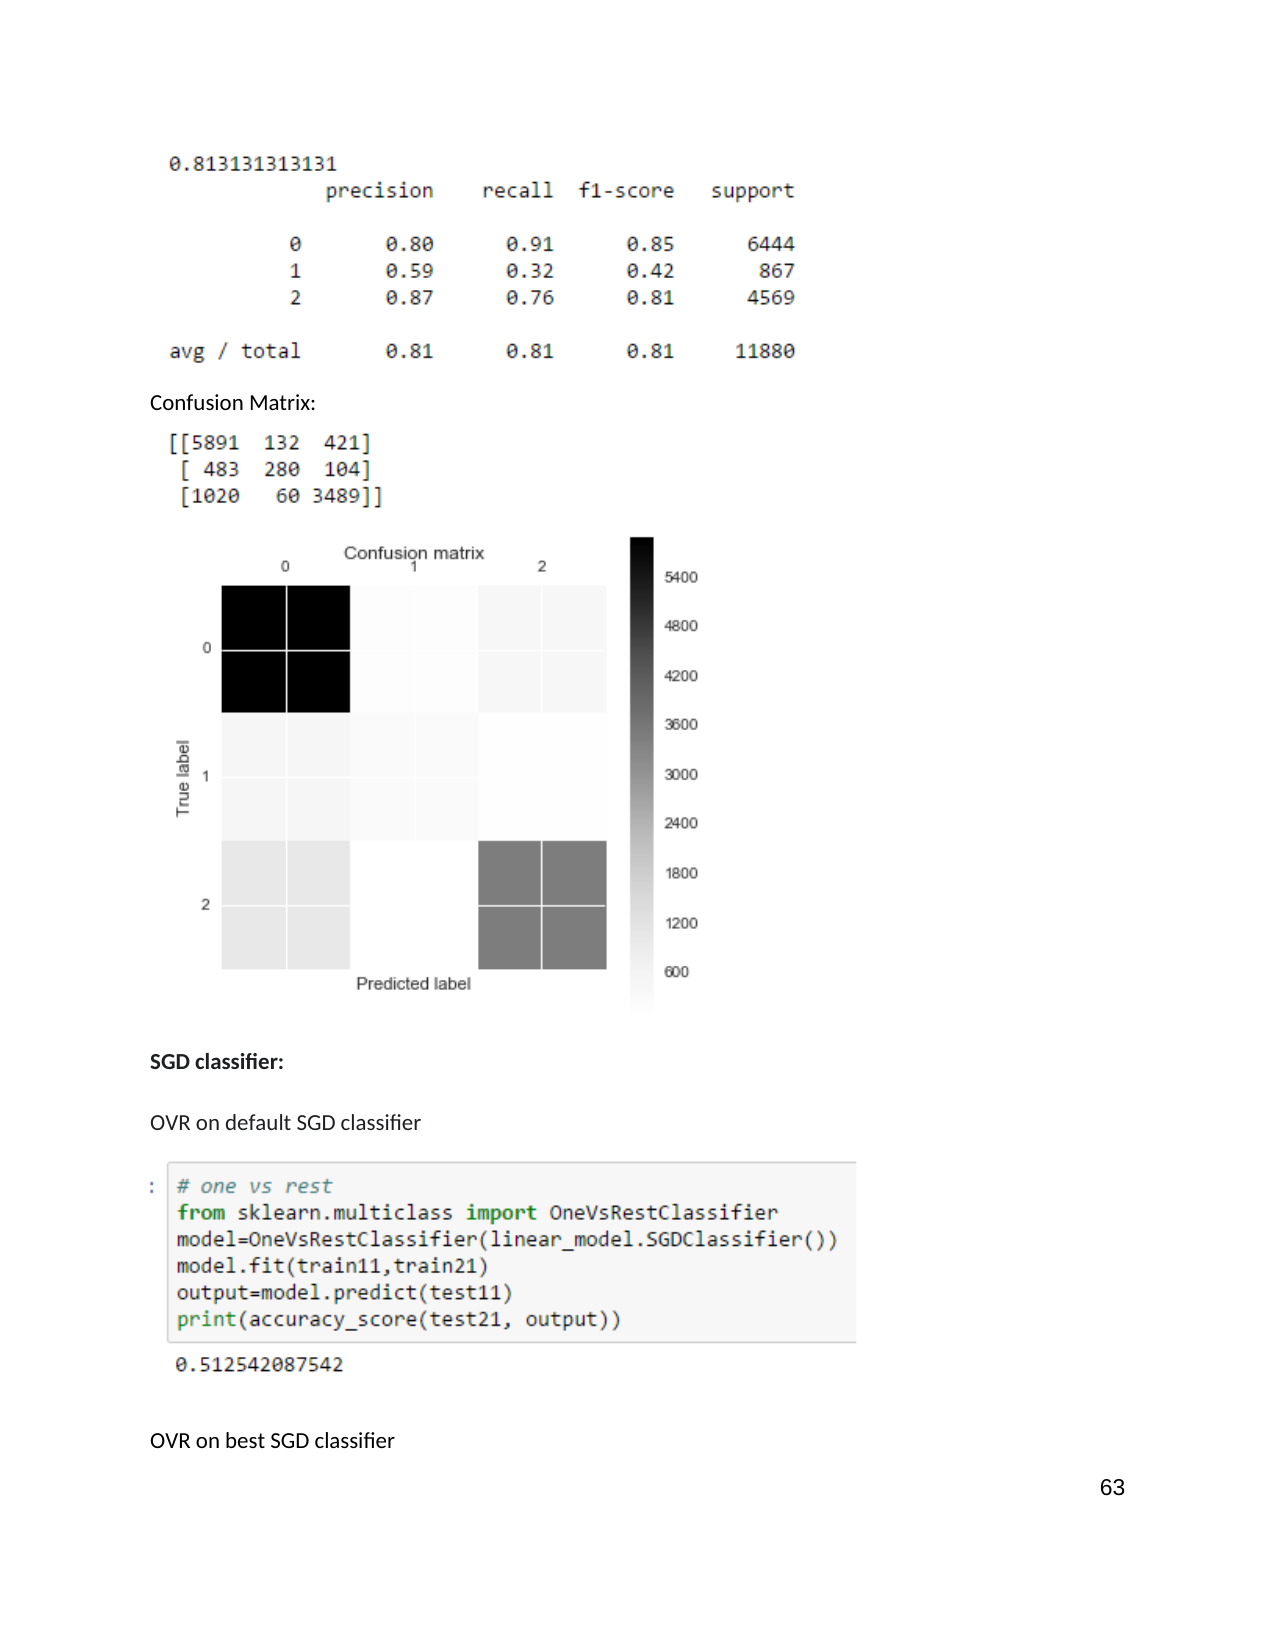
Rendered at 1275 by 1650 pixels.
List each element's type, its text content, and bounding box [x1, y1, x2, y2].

picture [150, 150, 889, 385]
text OVR on best SGD classifier [150, 1426, 1134, 1454]
text SGD classifier: [150, 1047, 1134, 1075]
picture [150, 1151, 857, 1392]
picture [150, 420, 754, 1015]
text OVR on default SGD classifier [150, 1108, 1134, 1137]
text Confusion Matrix: [150, 388, 1134, 416]
